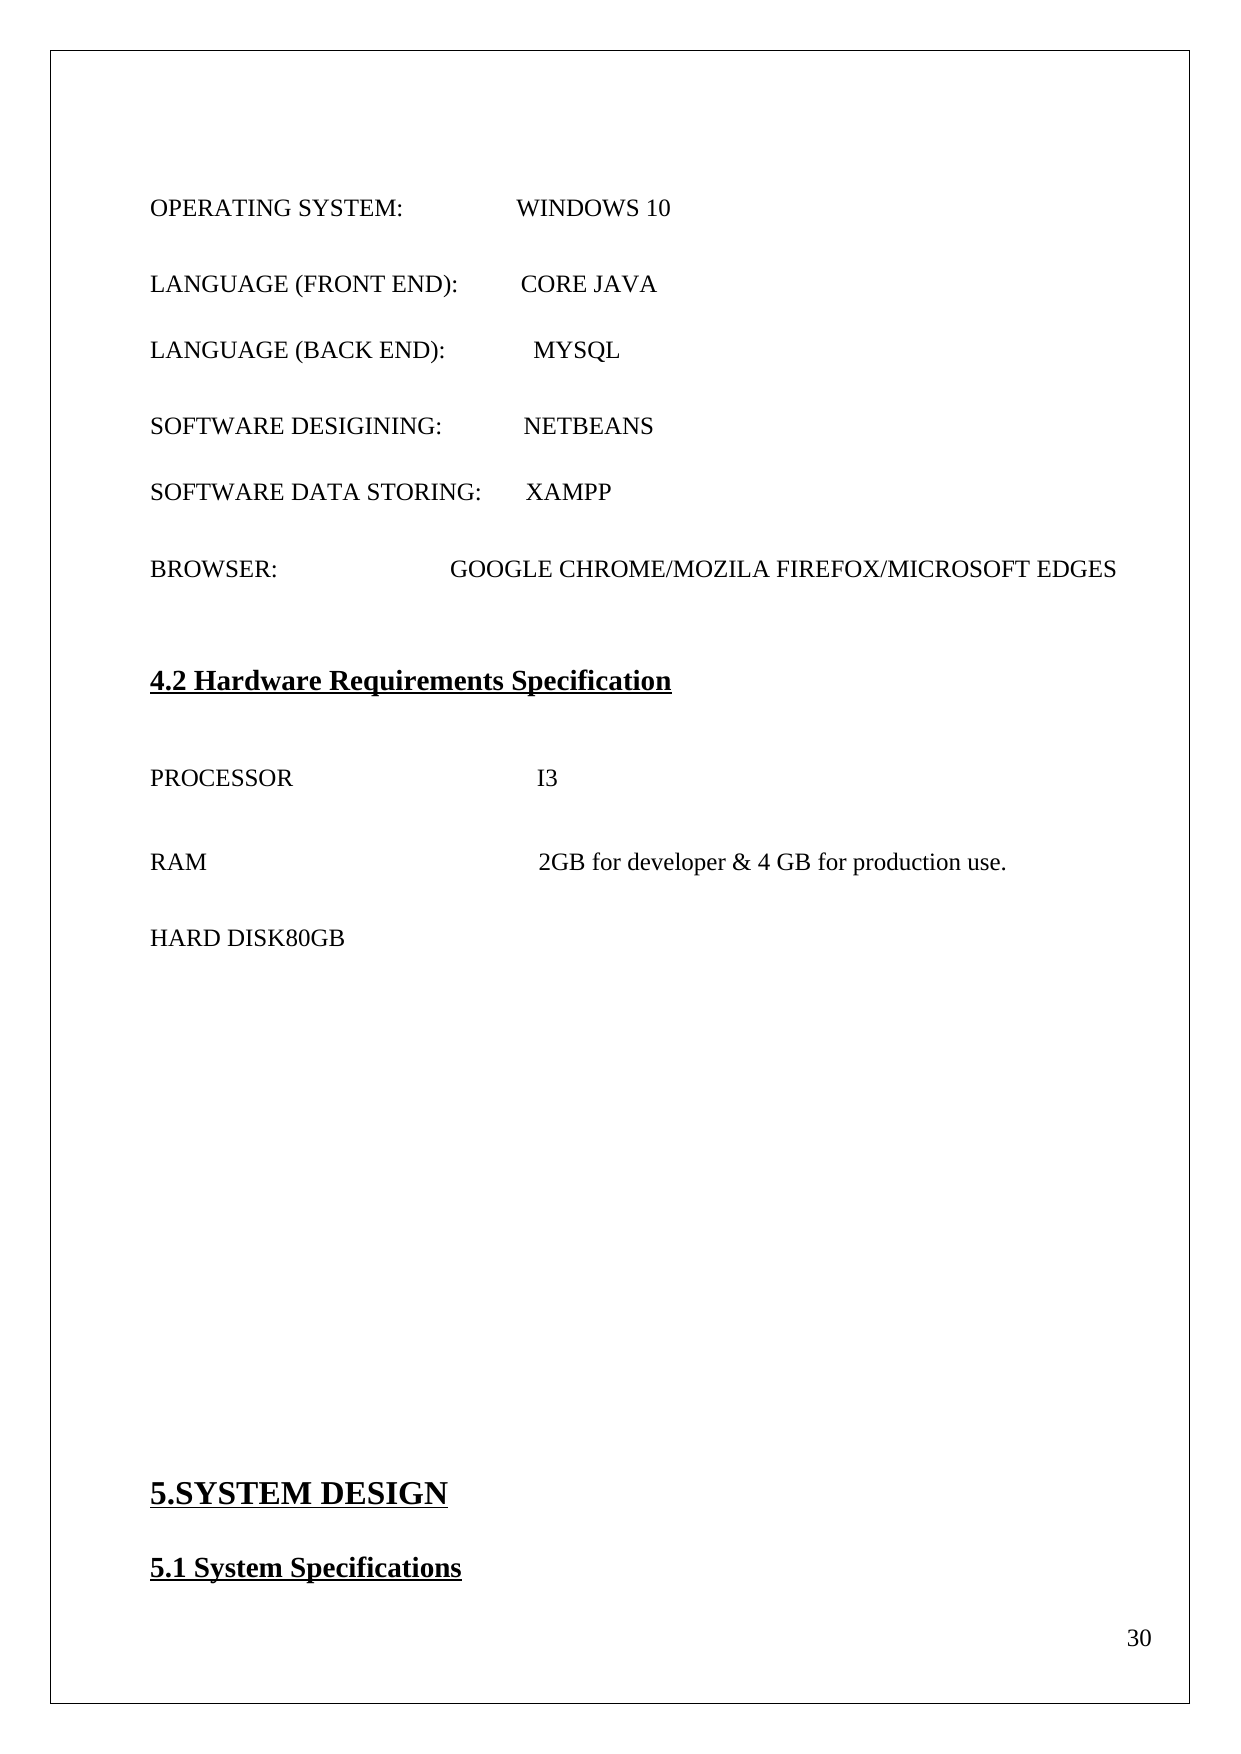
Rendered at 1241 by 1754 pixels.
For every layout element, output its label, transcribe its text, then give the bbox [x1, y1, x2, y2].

title LANGUAGE (FRONT END): CORE JAVA [150, 269, 1152, 298]
text OPERATING SYSTEM: Windows 10 [150, 193, 1152, 222]
text BROWSER: GOOGLE CHROME/MOZILA FIREFOX/MICROSOFT EDGES [150, 554, 1152, 582]
text SOFTWARE DESIGINING: NETBEANS [150, 411, 1152, 440]
text 5.SYSTEM DESIGN [150, 1473, 1152, 1512]
text SOFTWARE DATA STORING: XAMPP [150, 477, 1152, 506]
text 4.2 Hardware Requirements Specification [150, 663, 1152, 696]
title LANGUAGE (BACK END): MYSQL [150, 335, 1152, 364]
text RAM 2GB for developer & 4 GB for production use. [150, 847, 1152, 876]
text HARD DISK80GB [150, 923, 1152, 952]
text PROCESSOR I3 [150, 763, 1152, 792]
text 5.1 System Specifications [150, 1550, 1152, 1584]
